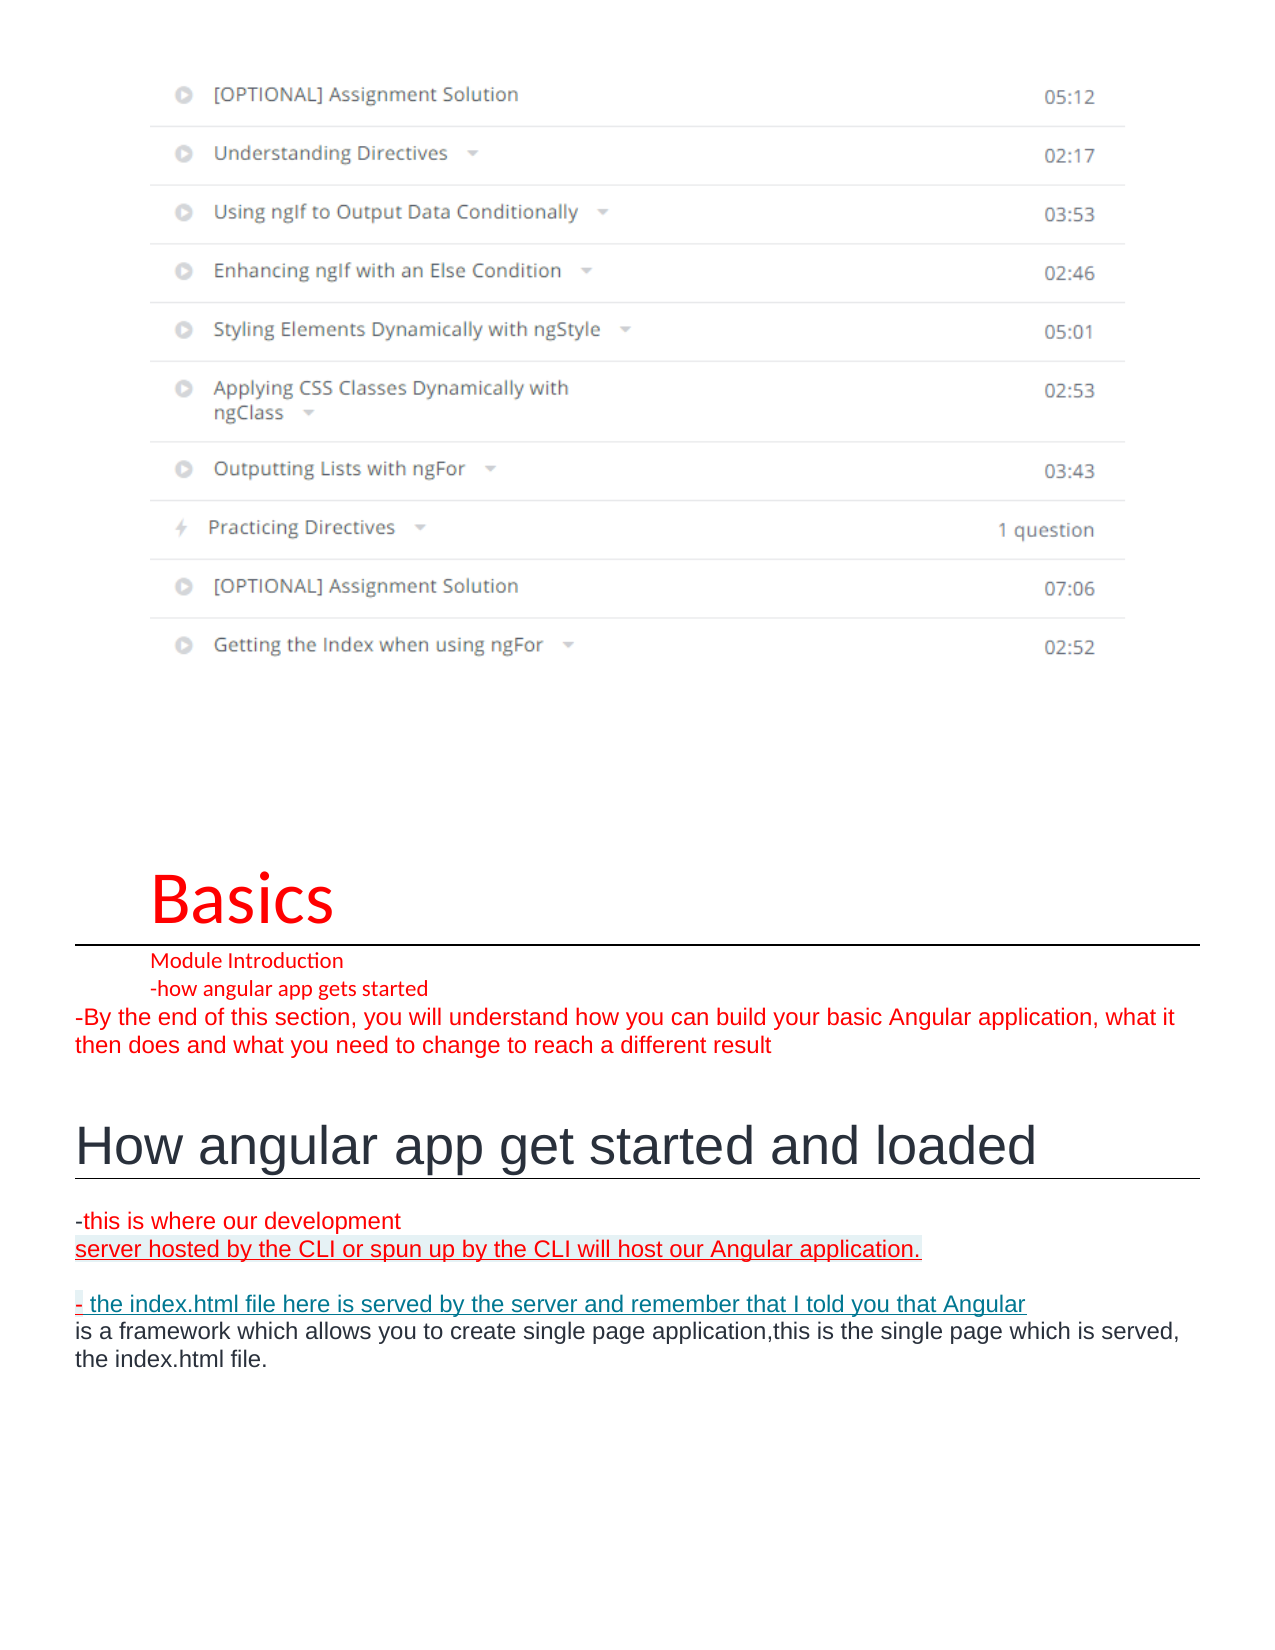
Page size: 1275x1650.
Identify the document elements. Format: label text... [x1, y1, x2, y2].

text is a framework which allows you to create single page application,this is the single page which is served, the index.html file. [75, 1317, 1200, 1372]
text -how angular app gets started [75, 974, 1200, 1002]
picture [150, 75, 1125, 668]
text -By the end of this section, you will understand how you can build your basic Angular application, what it then does and what you need to change to reach a different result [75, 1002, 1200, 1058]
text How angular app get started and loaded [75, 1113, 1200, 1178]
text Basics [75, 851, 1200, 944]
text - the index.html file here is served by the server and remember that I told you that Angular [83, 1290, 1200, 1317]
text server hosted by the CLI or spun up by the CLI will host our Angular application. [75, 1234, 1200, 1262]
text -this is where our development [75, 1207, 1200, 1234]
text Module Introduction [75, 946, 1200, 974]
